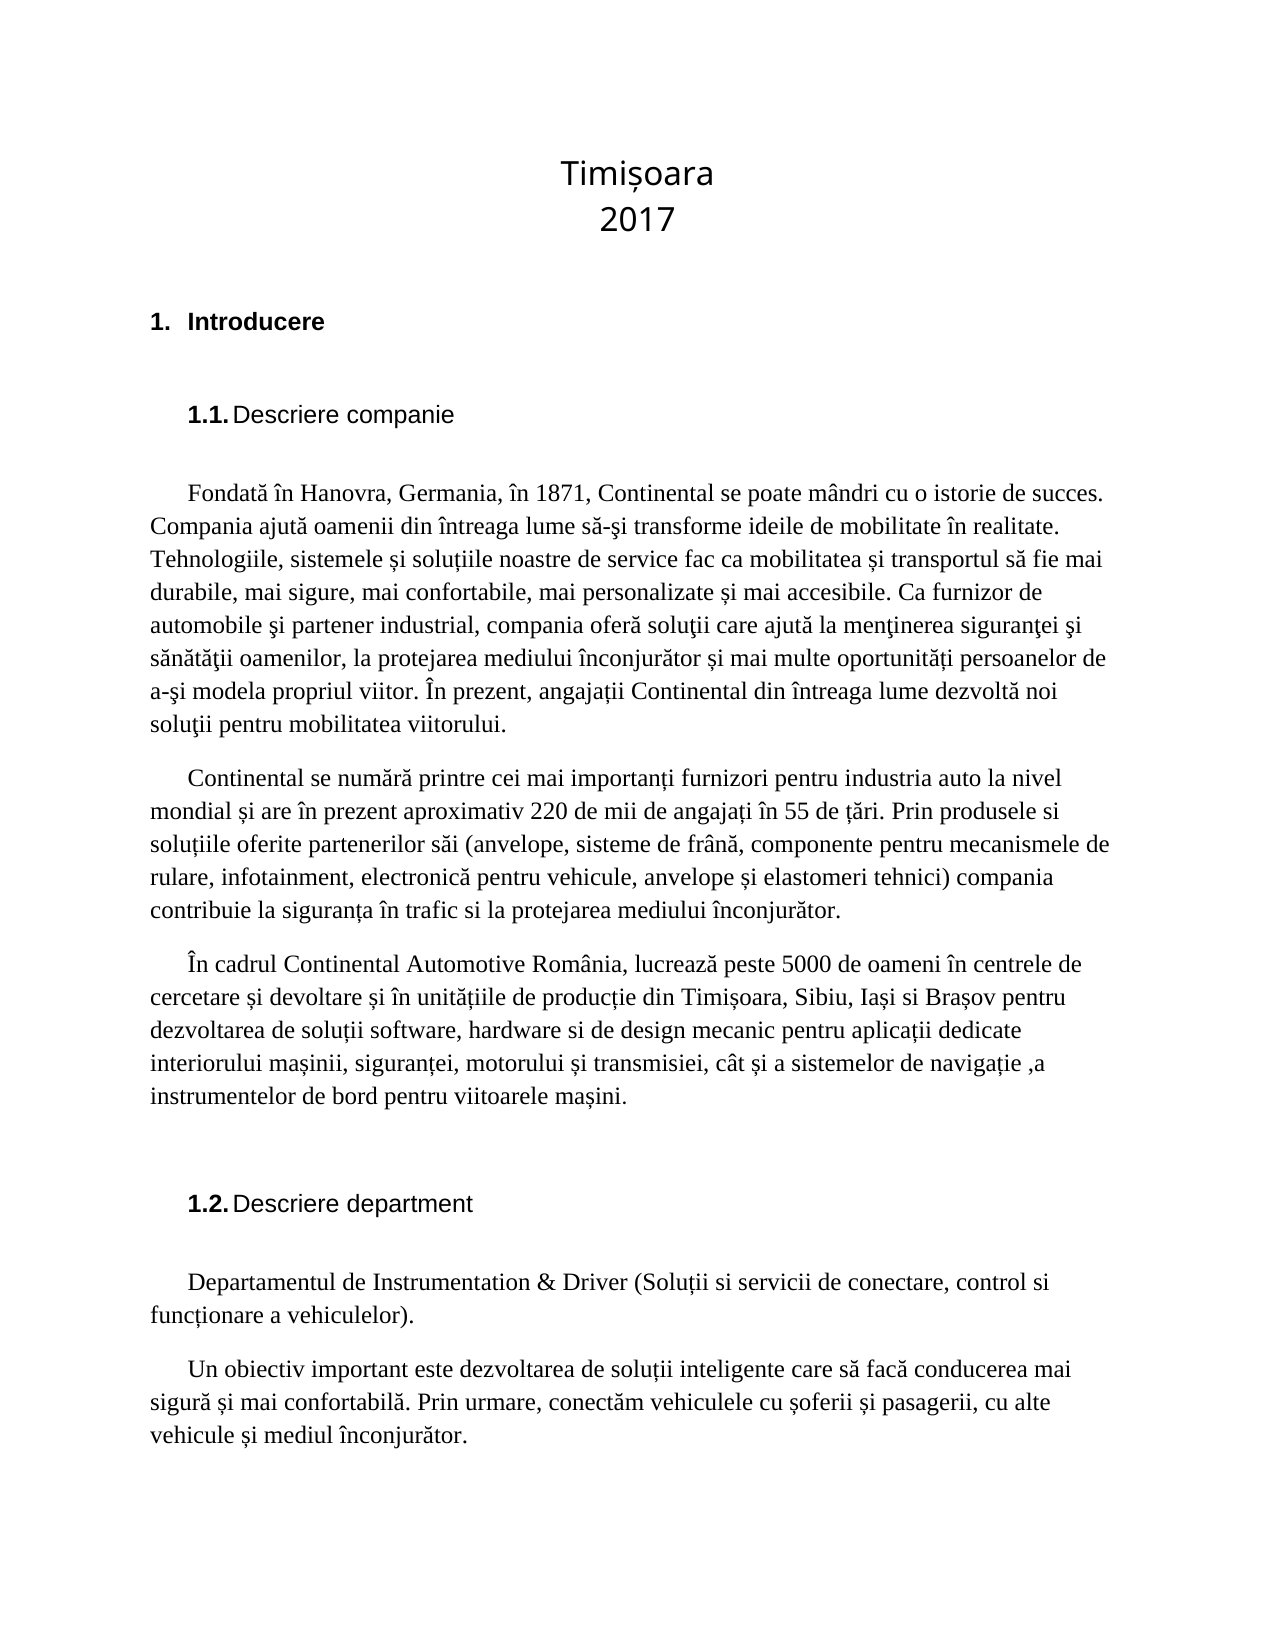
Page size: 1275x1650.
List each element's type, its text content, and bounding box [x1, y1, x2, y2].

list Introducere [150, 306, 1125, 335]
text Un obiectiv important este dezvoltarea de soluții inteligente care să facă conducerea mai sigură și mai confortabilă. Prin urmare, conectăm vehiculele cu șoferii și pasagerii, cu alte vehicule și mediul înconjurător. [150, 1354, 1125, 1449]
list Descriere department [187, 1188, 1125, 1217]
text Continental se numără printre cei mai importanți furnizori pentru industria auto la nivel mondial și are în prezent aproximativ 220 de mii de angajați în 55 de țări. Prin produsele si soluțiile oferite partenerilor săi (anvelope, sisteme de frână, componente pentru mecanismele de rulare, infotainment, electronică pentru vehicule, anvelope și elastomeri tehnici) compania contribuie la siguranța în trafic si la protejarea mediului înconjurător. [150, 763, 1125, 924]
list Descriere companie [187, 399, 1125, 428]
text Fondată în Hanovra, Germania, în 1871, Continental se poate mândri cu o istorie de succes. Compania ajută oamenii din întreaga lume să-şi transforme ideile de mobilitate în realitate. Tehnologiile, sistemele și soluțiile noastre de service fac ca mobilitatea și transportul să fie mai durabile, mai sigure, mai confortabile, mai personalizate și mai accesibile. Ca furnizor de automobile şi partener industrial, compania oferă soluţii care ajută la menţinerea siguranţei şi sănătăţii oamenilor, la protejarea mediului înconjurător și mai multe oportunități persoanelor de a-şi modela propriul viitor. În prezent, angajații Continental din întreaga lume dezvoltă noi soluţii pentru mobilitatea viitorului. [150, 478, 1125, 738]
text În cadrul Continental Automotive România, lucrează peste 5000 de oameni în centrele de cercetare și devoltare și în unitățiile de producție din Timișoara, Sibiu, Iași si Brașov pentru dezvoltarea de soluții software, hardware si de design mecanic pentru aplicații dedicate interiorului mașinii, siguranței, motorului și transmisiei, cât și a sistemelor de navigație ,a instrumentelor de bord pentru viitoarele mașini. [150, 949, 1125, 1110]
text Departamentul de Instrumentation & Driver (Soluții si servicii de conectare, control si funcționare a vehiculelor). [150, 1267, 1125, 1329]
text Timișoara [150, 150, 1125, 195]
text 2017 [150, 195, 1125, 241]
